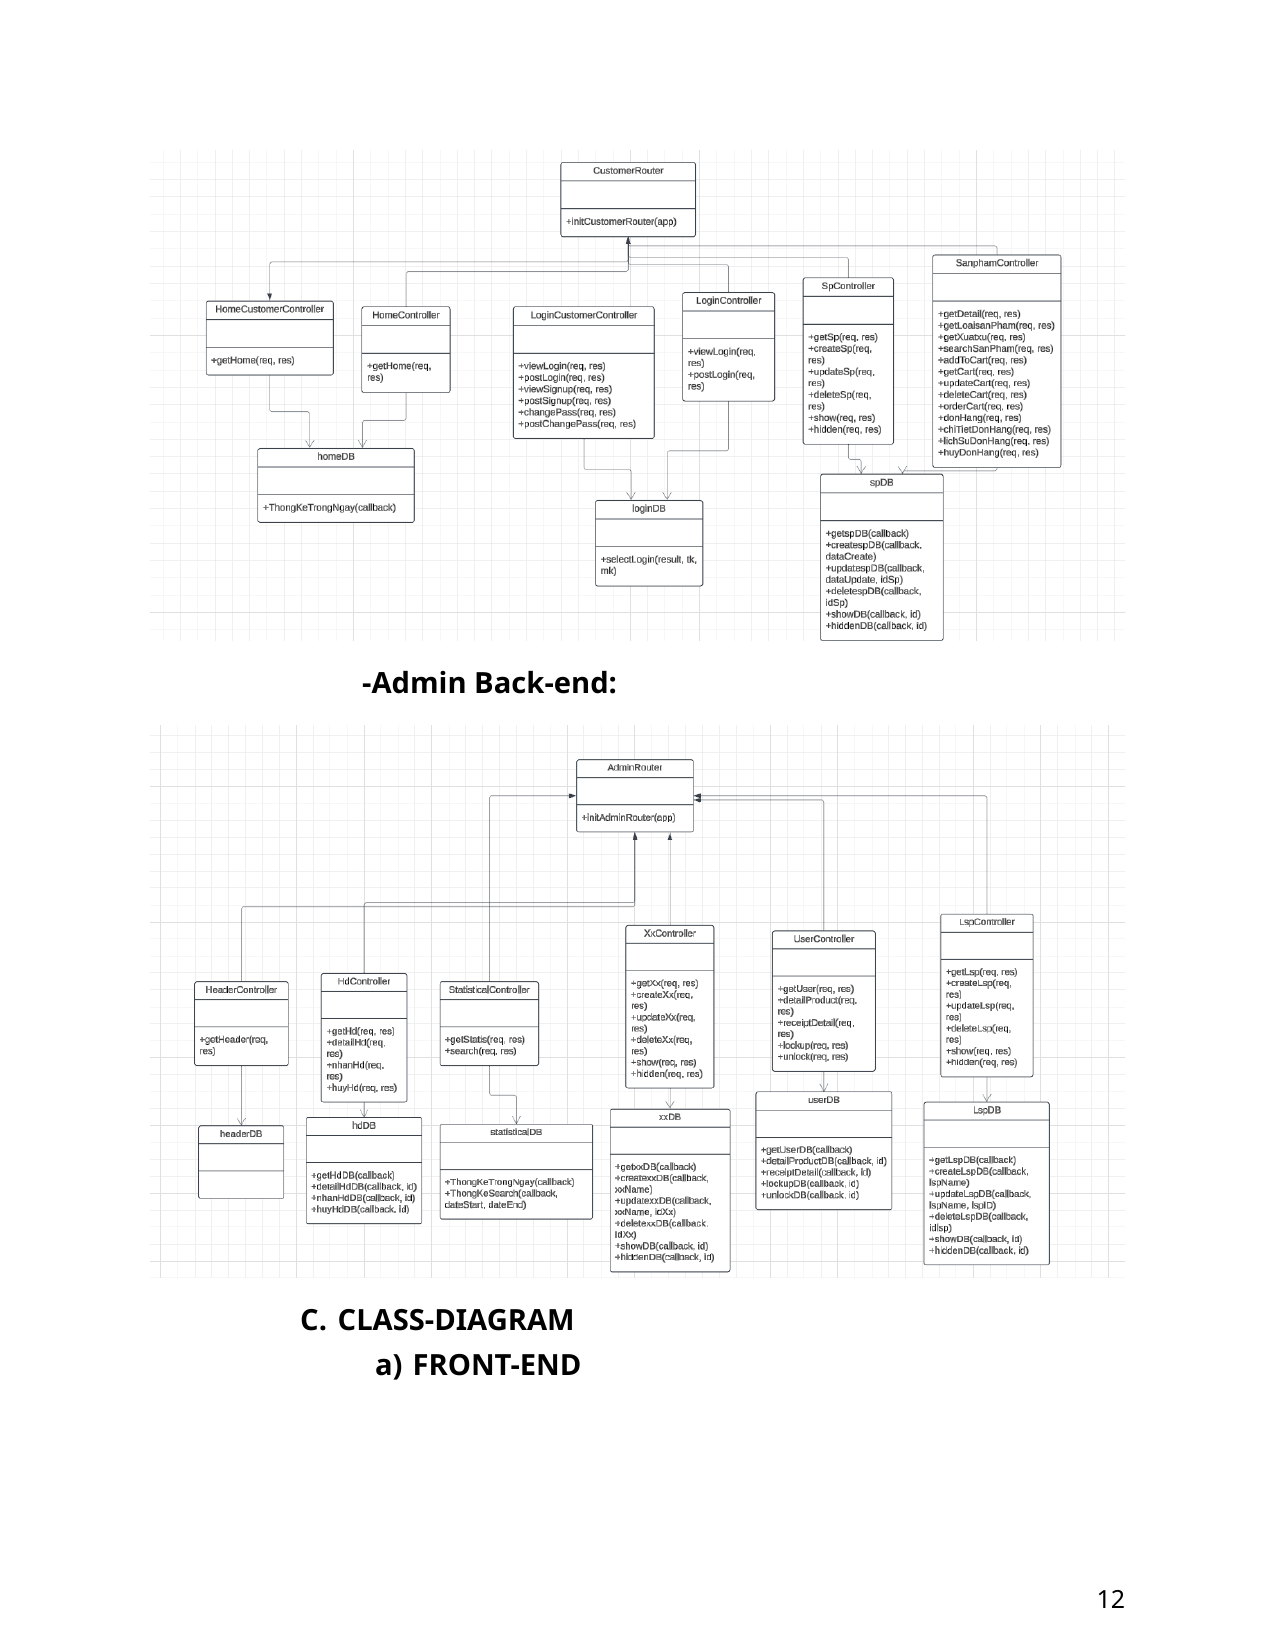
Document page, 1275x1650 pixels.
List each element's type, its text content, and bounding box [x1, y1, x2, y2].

text -Admin Back-end: [150, 663, 1125, 702]
picture [150, 150, 1125, 641]
picture [150, 725, 1125, 1278]
list CLASS-DIAGRAM [300, 1299, 1125, 1339]
list FRONT-END [375, 1345, 1125, 1384]
